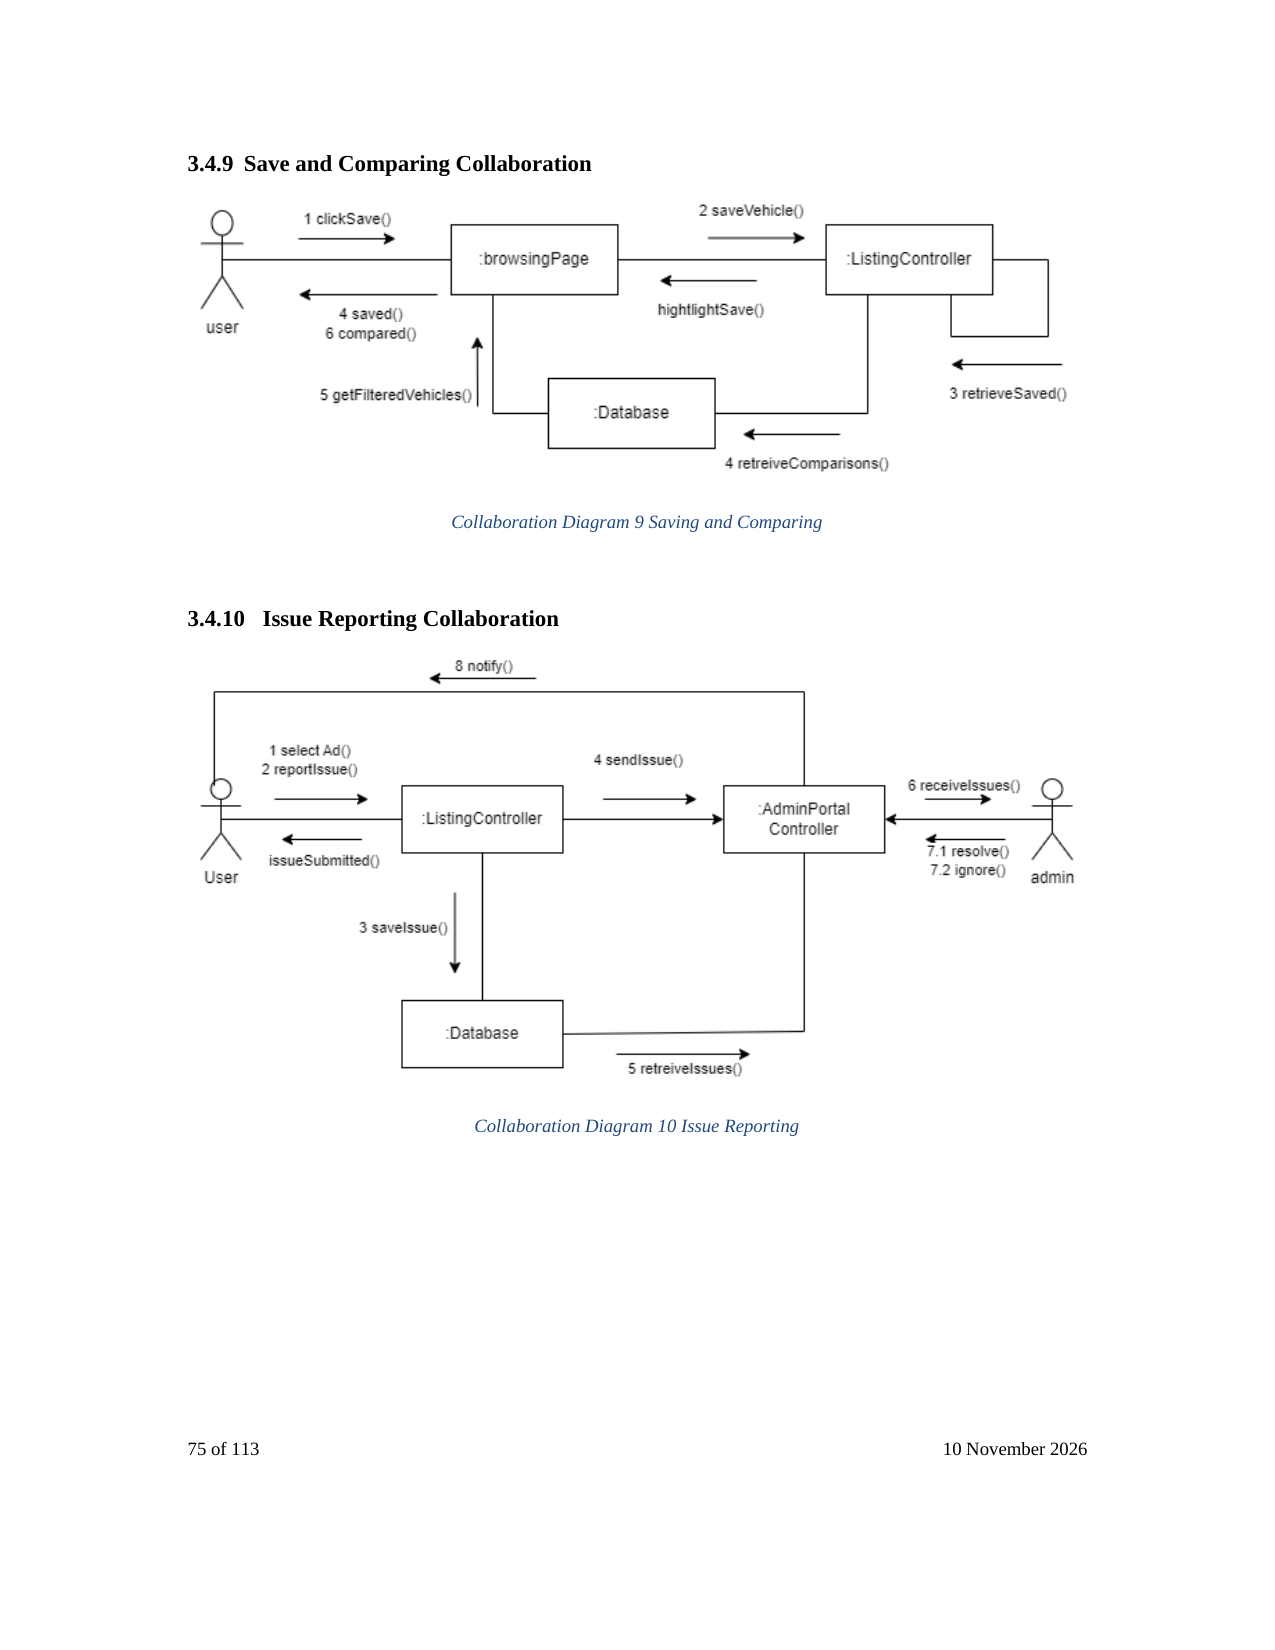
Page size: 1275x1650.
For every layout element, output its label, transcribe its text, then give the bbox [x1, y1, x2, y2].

subtitle Save and Comparing Collaboration [187, 150, 1087, 176]
picture [187, 188, 1088, 487]
text Collaboration Diagram 10 Issue Reporting [187, 1115, 1087, 1136]
picture [187, 643, 1088, 1090]
text Collaboration Diagram 9 Saving and Comparing [187, 511, 1087, 533]
subtitle Issue Reporting Collaboration [187, 605, 1087, 631]
